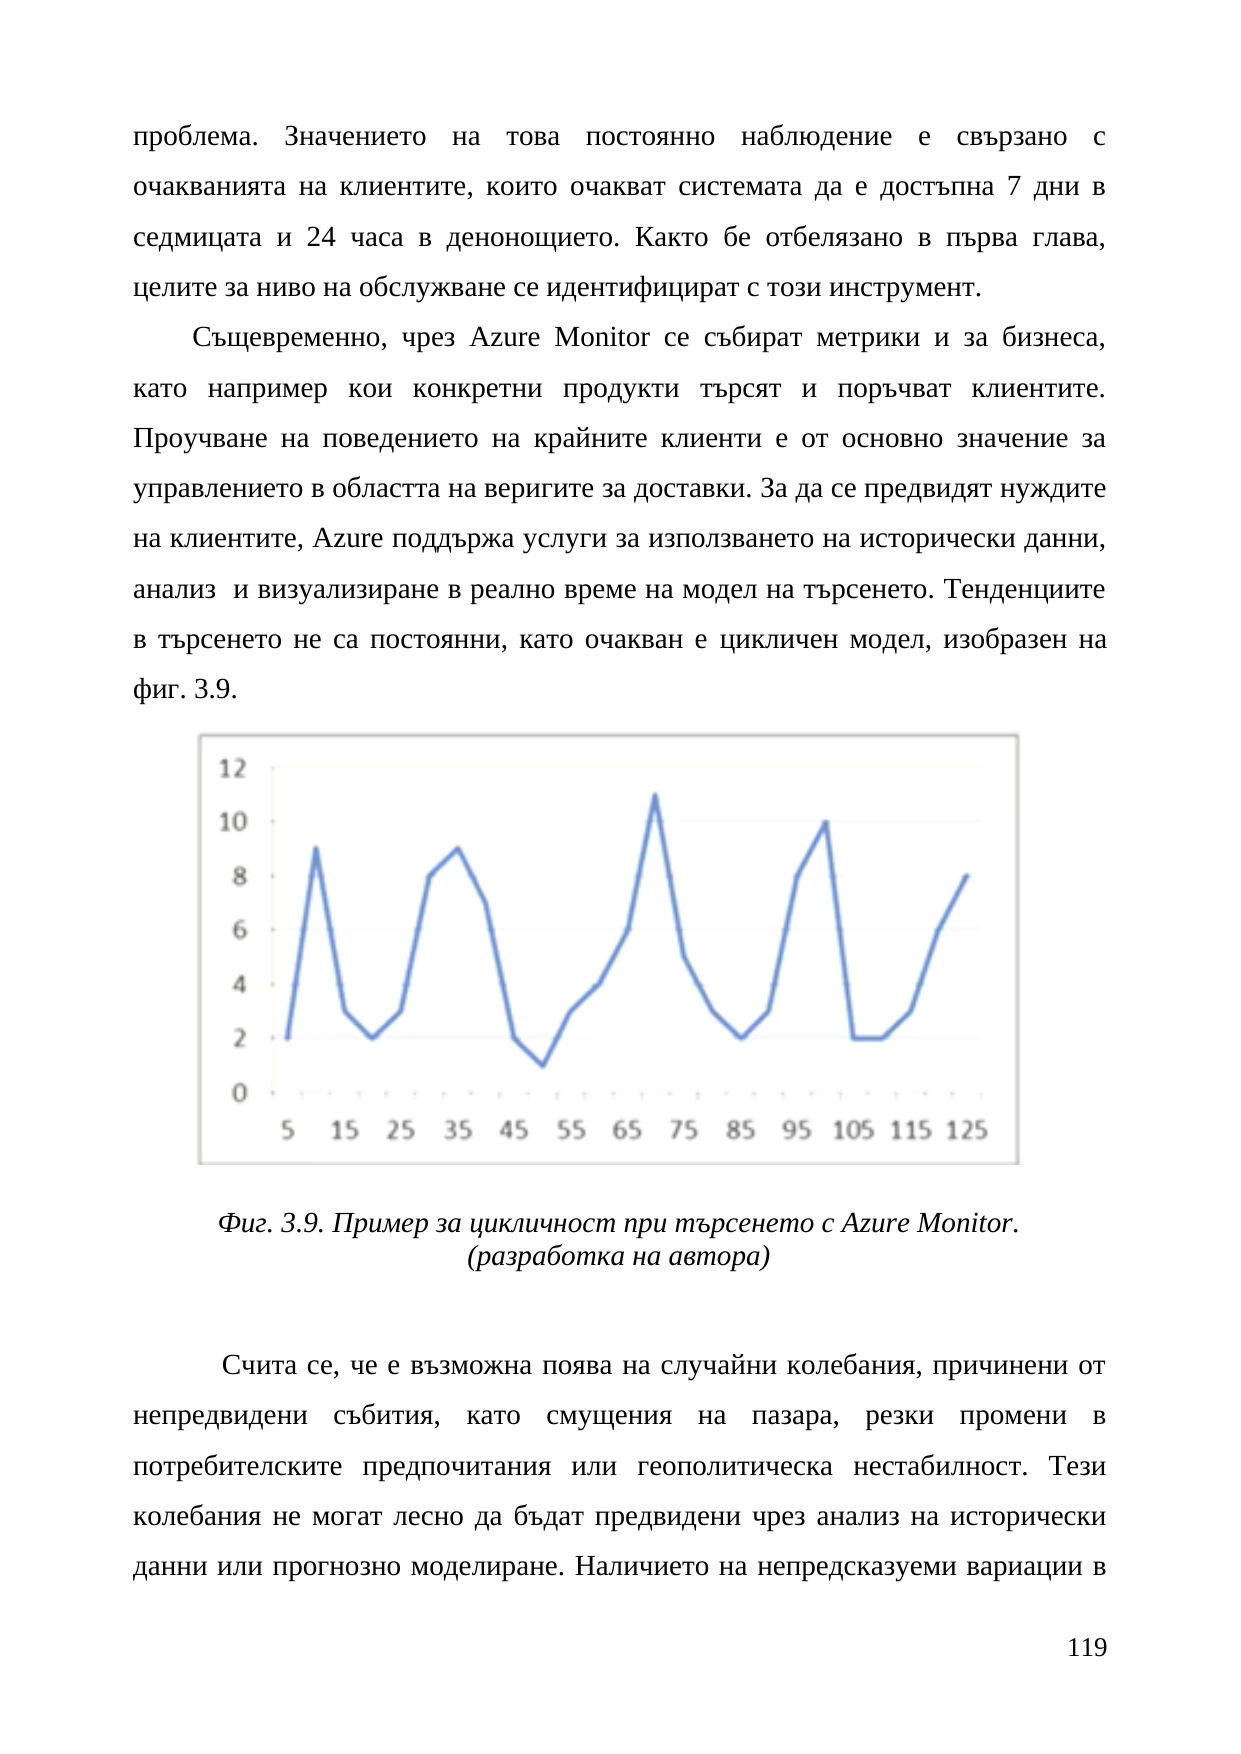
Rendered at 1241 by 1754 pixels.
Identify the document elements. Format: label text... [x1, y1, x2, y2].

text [133, 118, 1107, 303]
picture [192, 721, 1041, 1165]
title Фиг. 3.9. Пример за цикличност при търсенето с Azure Monitor. (разработка на автора) [192, 1205, 1048, 1272]
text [133, 1347, 1107, 1582]
text Същевременно, чрез Azure Monitor се събират метрики и за бизнеса, като например кои конкретни продукти търсят и поръчват клиентите. Проучване на поведението на крайните клиенти е от основно значение за управлението в областта на веригите за доставки. За да се предвидят нуждите на клиентите, Azure поддържа услуги за използването на исторически данни, анализ и визуализиране в реално време на модел на търсенето. Тенденциите в търсенето не са постоянни, като очакван е цикличен модел, изобразен на фиг. 3.9. [133, 319, 1107, 705]
